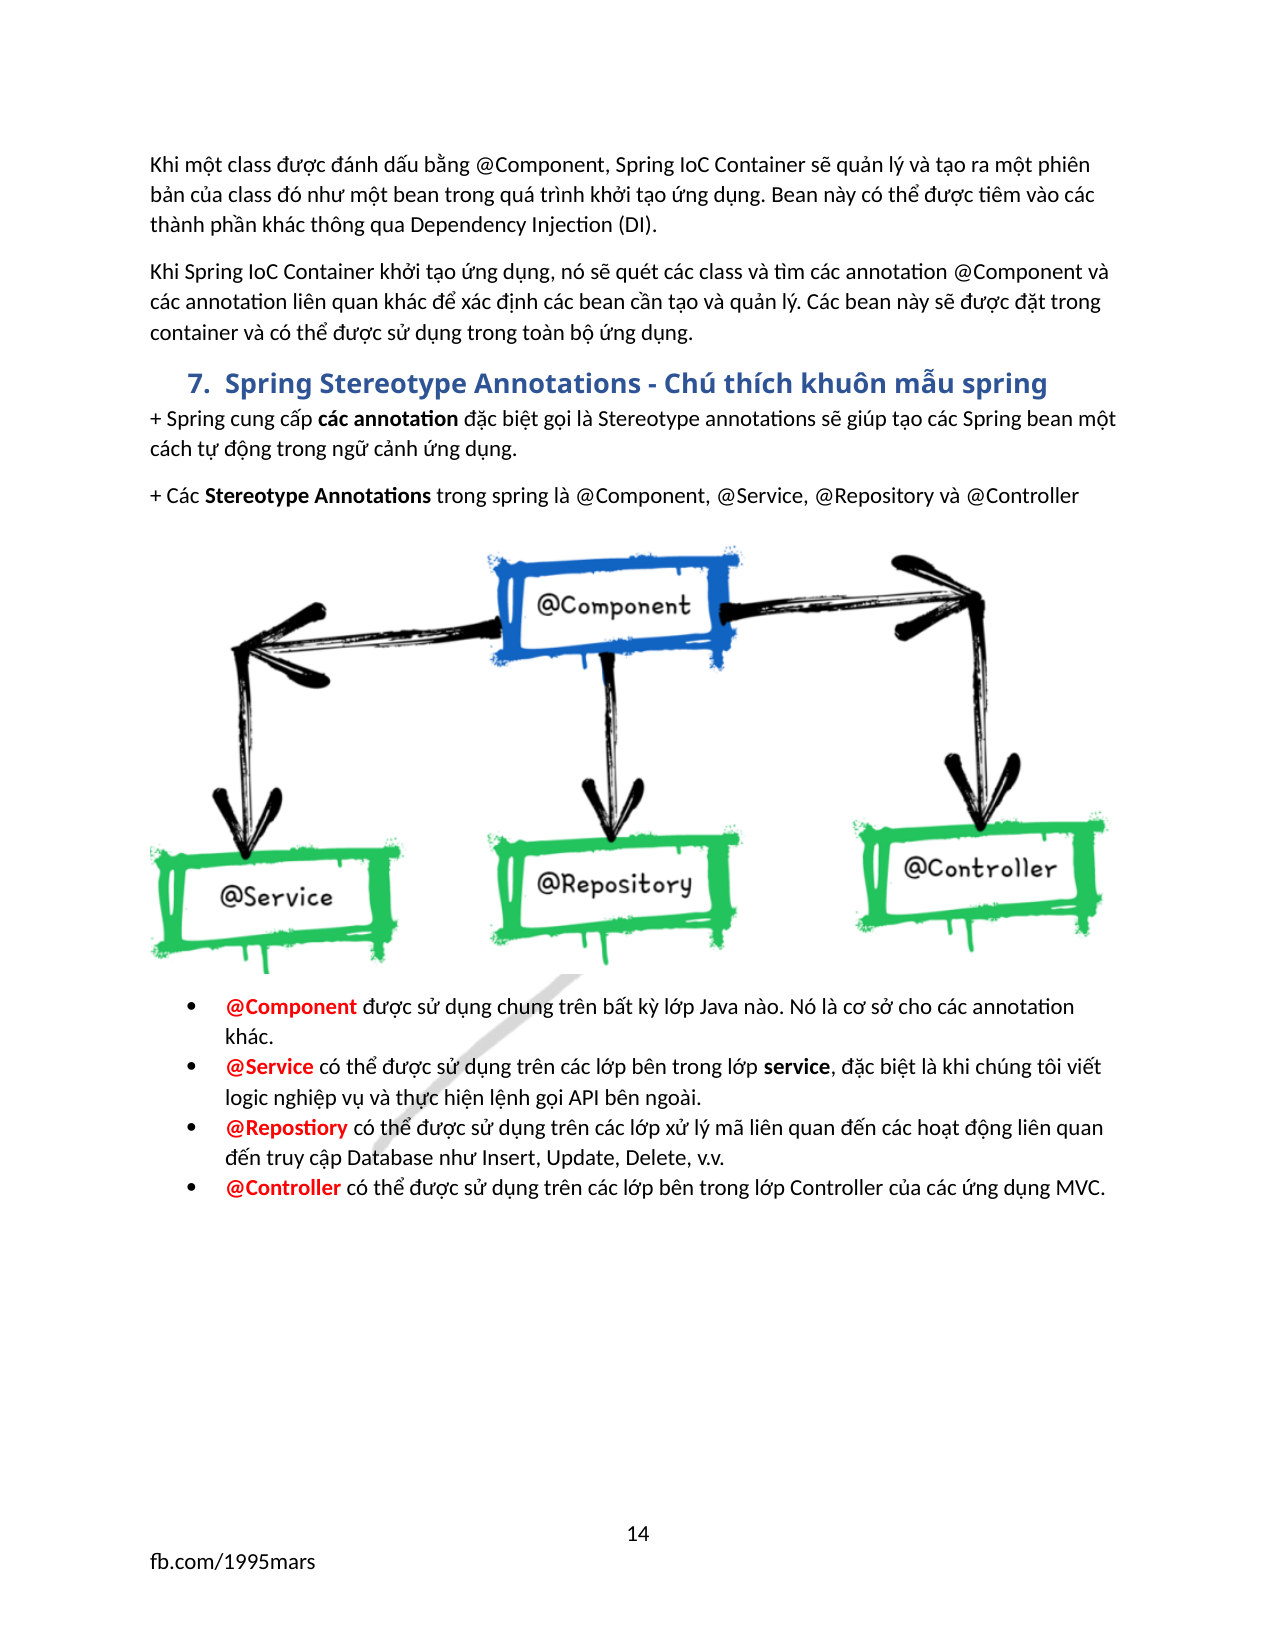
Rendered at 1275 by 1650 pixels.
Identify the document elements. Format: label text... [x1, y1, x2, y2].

list @Repostiory có thể được sử dụng trên các lớp xử lý mã liên quan đến các hoạt động liên quan đến truy cập Database như Insert, Update, Delete, v.v. [187, 1113, 1125, 1171]
text Khi một class được đánh dấu bằng @Component, Spring IoC Container sẽ quản lý và tạo ra một phiên bản của class đó như một bean trong quá trình khởi tạo ứng dụng. Bean này có thể được tiêm vào các thành phần khác thông qua Dependency Injection (DI). [150, 150, 1125, 238]
list @Controller có thể được sử dụng trên các lớp bên trong lớp Controller của các ứng dụng MVC. [187, 1173, 1125, 1201]
subtitle Spring Stereotype Annotations - Chú thích khuôn mẫu spring [187, 364, 1125, 401]
text + Các Stereotype Annotations trong spring là @Component, @Service, @Repository và @Controller [150, 481, 1125, 509]
picture [150, 528, 1125, 974]
list @Component được sử dụng chung trên bất kỳ lớp Java nào. Nó là cơ sở cho các annotation khác. [187, 992, 1125, 1050]
list @Service có thể được sử dụng trên các lớp bên trong lớp service, đặc biệt là khi chúng tôi viết logic nghiệp vụ và thực hiện lệnh gọi API bên ngoài. [187, 1052, 1125, 1111]
text + Spring cung cấp các annotation đặc biệt gọi là Stereotype annotations sẽ giúp tạo các Spring bean một cách tự động trong ngữ cảnh ứng dụng. [150, 404, 1125, 463]
text Khi Spring IoC Container khởi tạo ứng dụng, nó sẽ quét các class và tìm các annotation @Component và các annotation liên quan khác để xác định các bean cần tạo và quản lý. Các bean này sẽ được đặt trong container và có thể được sử dụng trong toàn bộ ứng dụng. [150, 257, 1125, 346]
